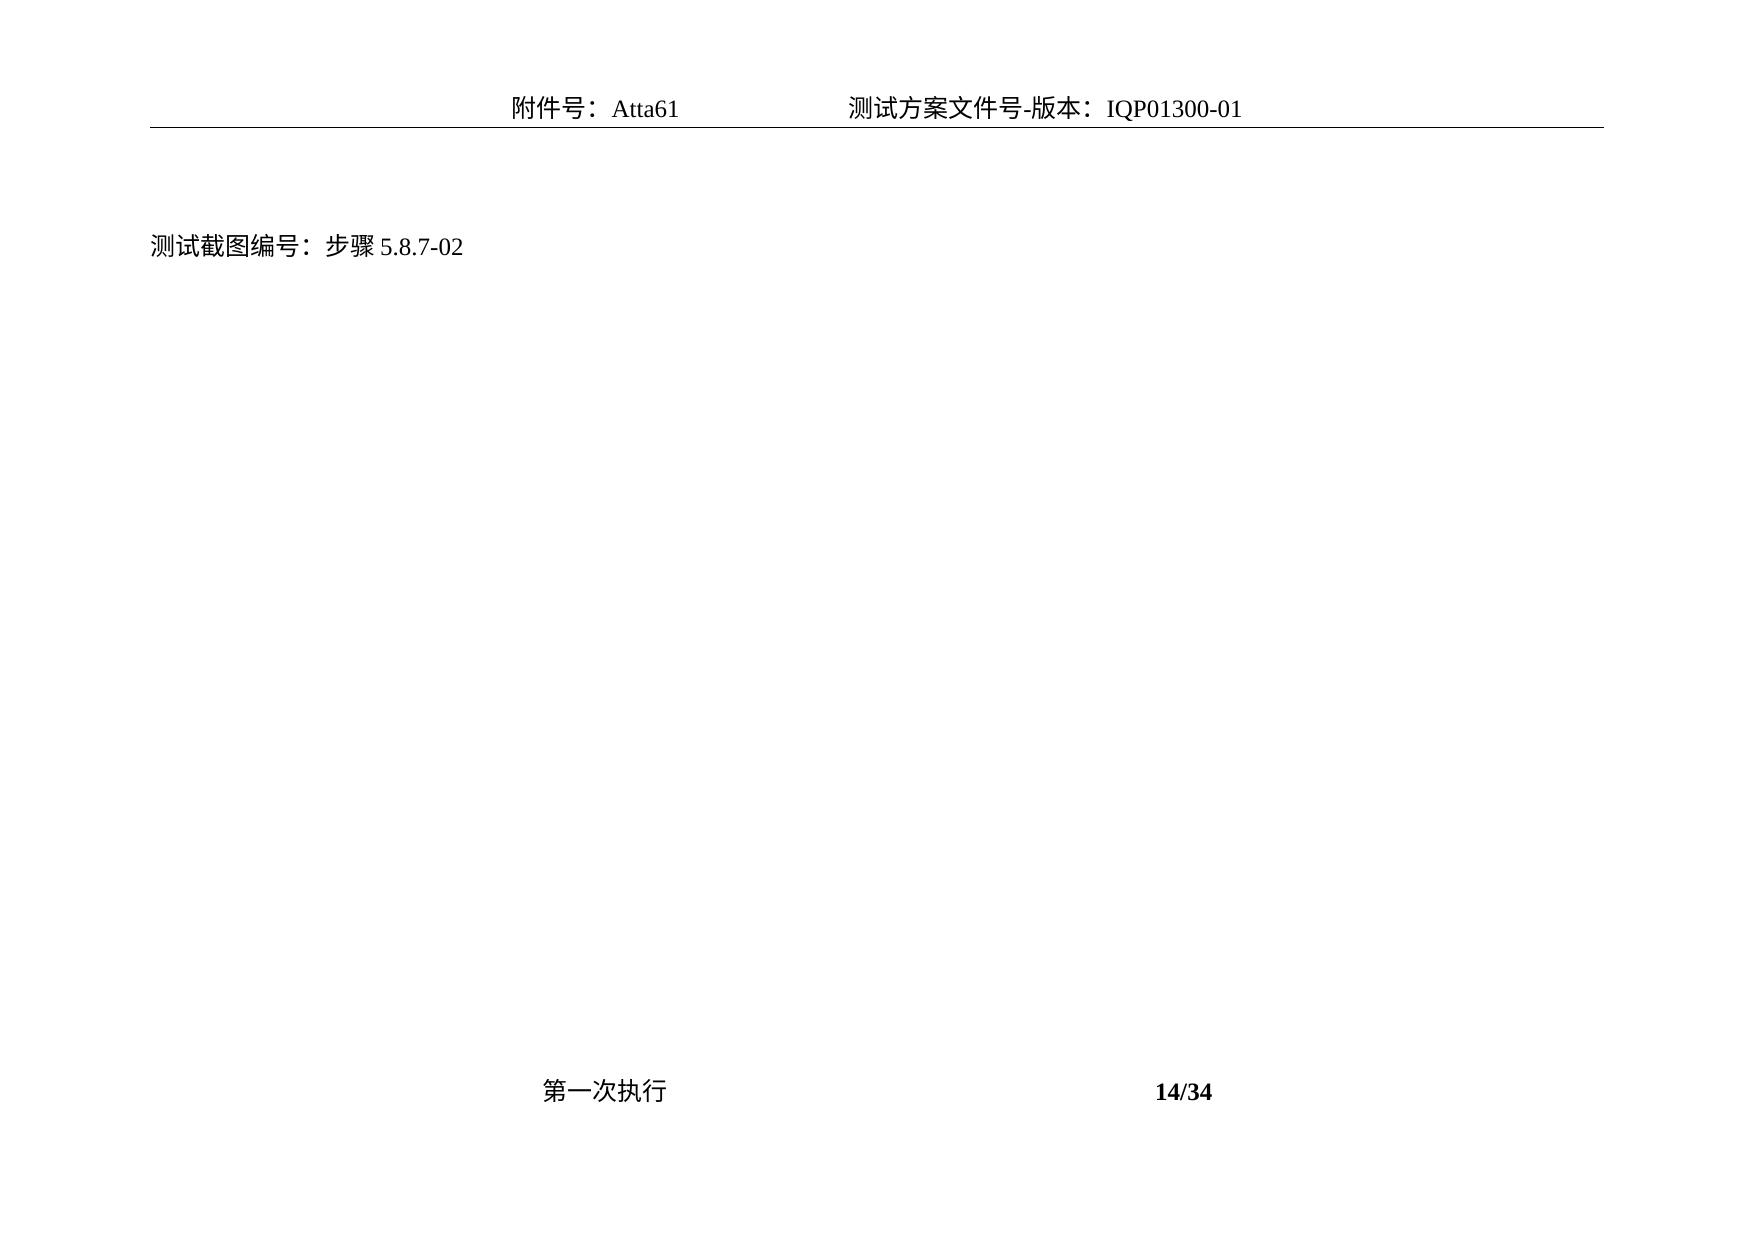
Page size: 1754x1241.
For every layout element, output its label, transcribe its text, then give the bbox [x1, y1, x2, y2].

text 测试截图编号：步骤5.8.7-02 [150, 212, 1604, 277]
